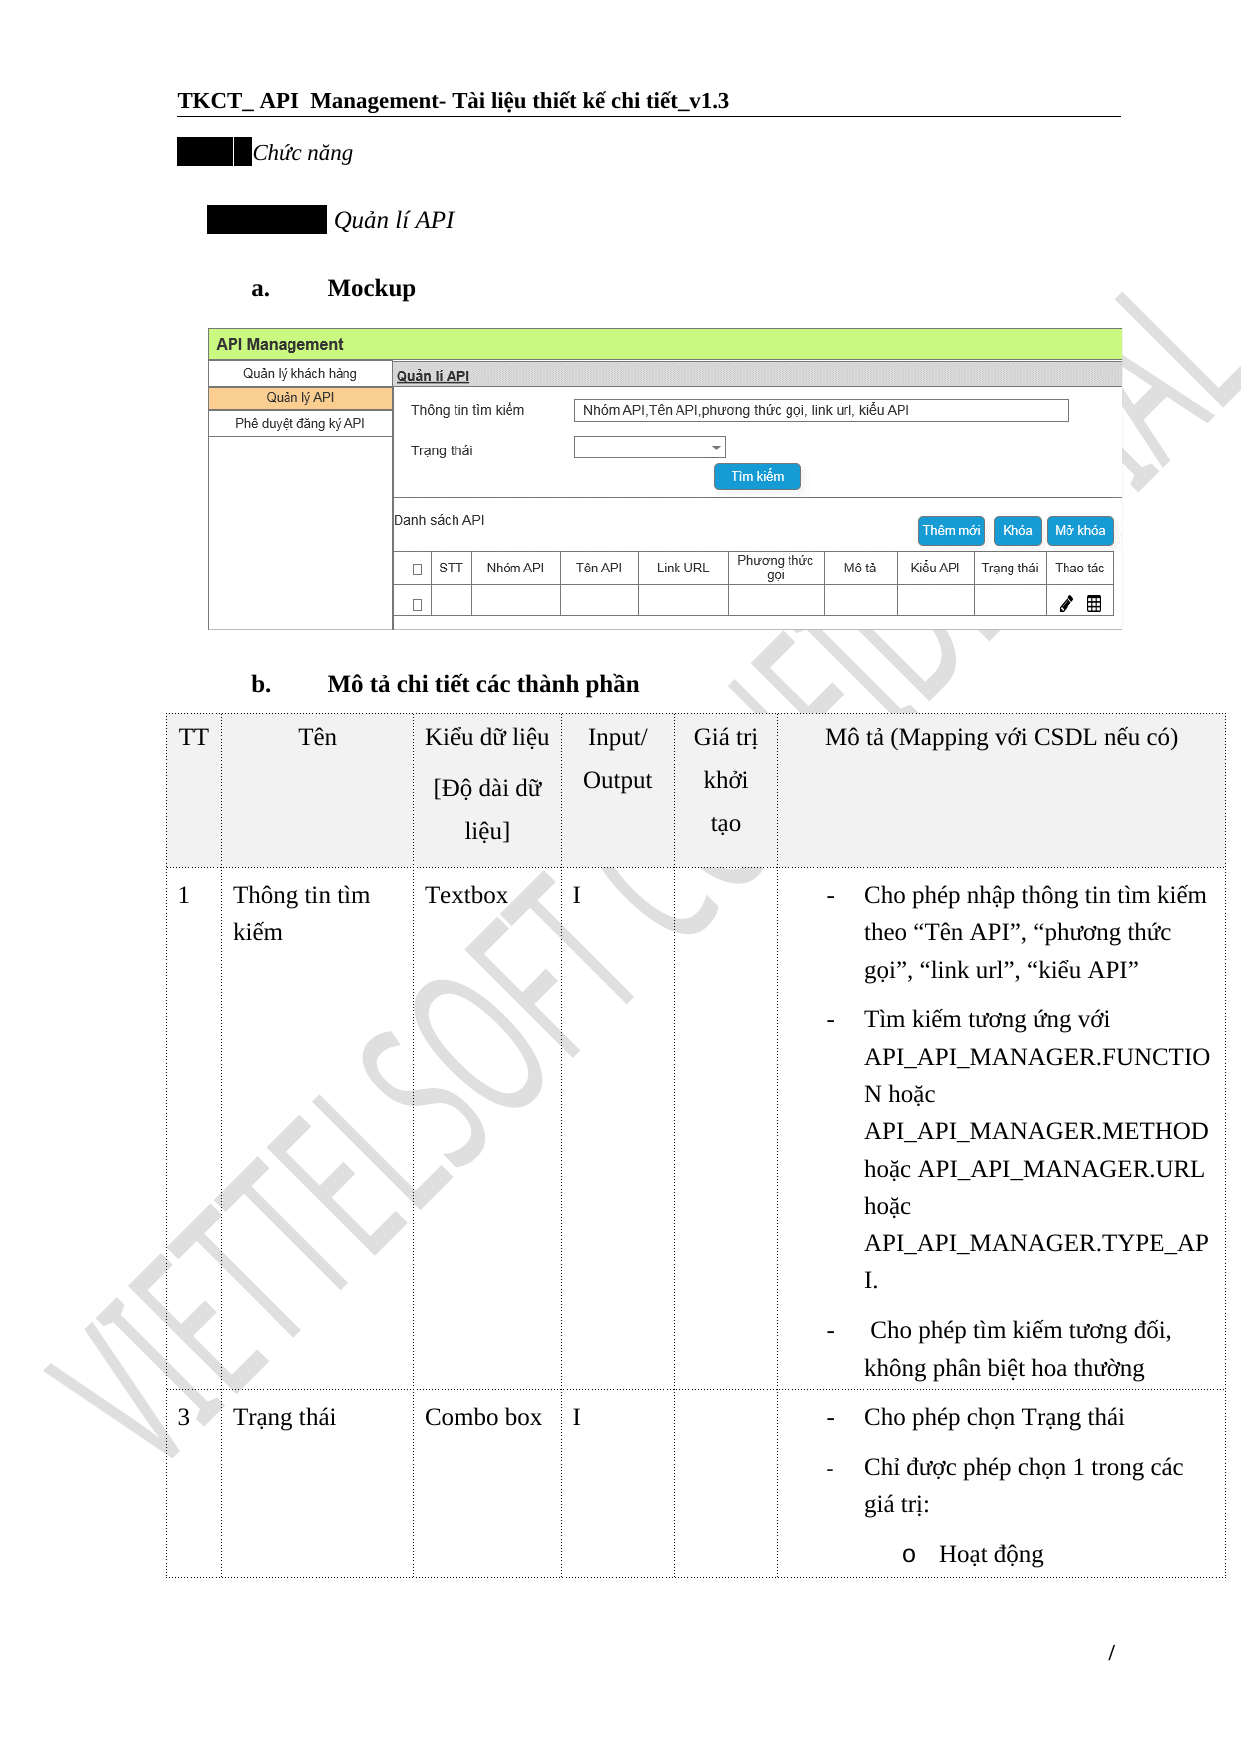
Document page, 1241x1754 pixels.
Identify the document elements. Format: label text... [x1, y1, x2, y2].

table_cell Textbox [414, 867, 561, 1388]
subtitle Mô tả chi tiết các thành phần [251, 669, 1122, 698]
table_header Tên [222, 713, 413, 867]
subtitle Mockup [251, 273, 1122, 302]
table_header TT [166, 713, 222, 867]
table_cell 1 [166, 867, 222, 1388]
subtitle Quản lí API [327, 205, 1122, 234]
table_header Kiểu dữ liệu [Độ dài dữ liệu] [414, 713, 561, 867]
table_cell I [561, 867, 674, 1388]
table_cell [674, 867, 778, 1388]
table_header Giá trị khởi tạo [674, 713, 778, 867]
table_cell Trạng thái [222, 1389, 413, 1577]
table_cell Thông tin tìm kiếm [222, 867, 413, 1388]
table_header Mô tả (Mapping với CSDL nếu có) [778, 713, 1226, 867]
subtitle Chức năng [252, 137, 1122, 166]
table_header Input/ Output [561, 713, 674, 867]
table_cell Cho phép nhập thông tin tìm kiếm theo “Tên API”, “phương thức gọi”, “link url”, “kiểu API” Tìm kiếm tương ứng với API_API_MANAGER.FUNCTION hoặc API_API_MANAGER.METHODhoặc API_API_MANAGER.URL hoặc API_API_MANAGER.TYPE_API. Cho phép tìm kiếm tương đối, không phân biệt hoa thường [778, 867, 1226, 1388]
table_cell [674, 1389, 778, 1577]
table_cell Combo box [414, 1389, 561, 1577]
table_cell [778, 1389, 1226, 1577]
picture [177, 328, 1123, 630]
table_cell 3 [166, 1389, 222, 1577]
table_cell I [561, 1389, 674, 1577]
